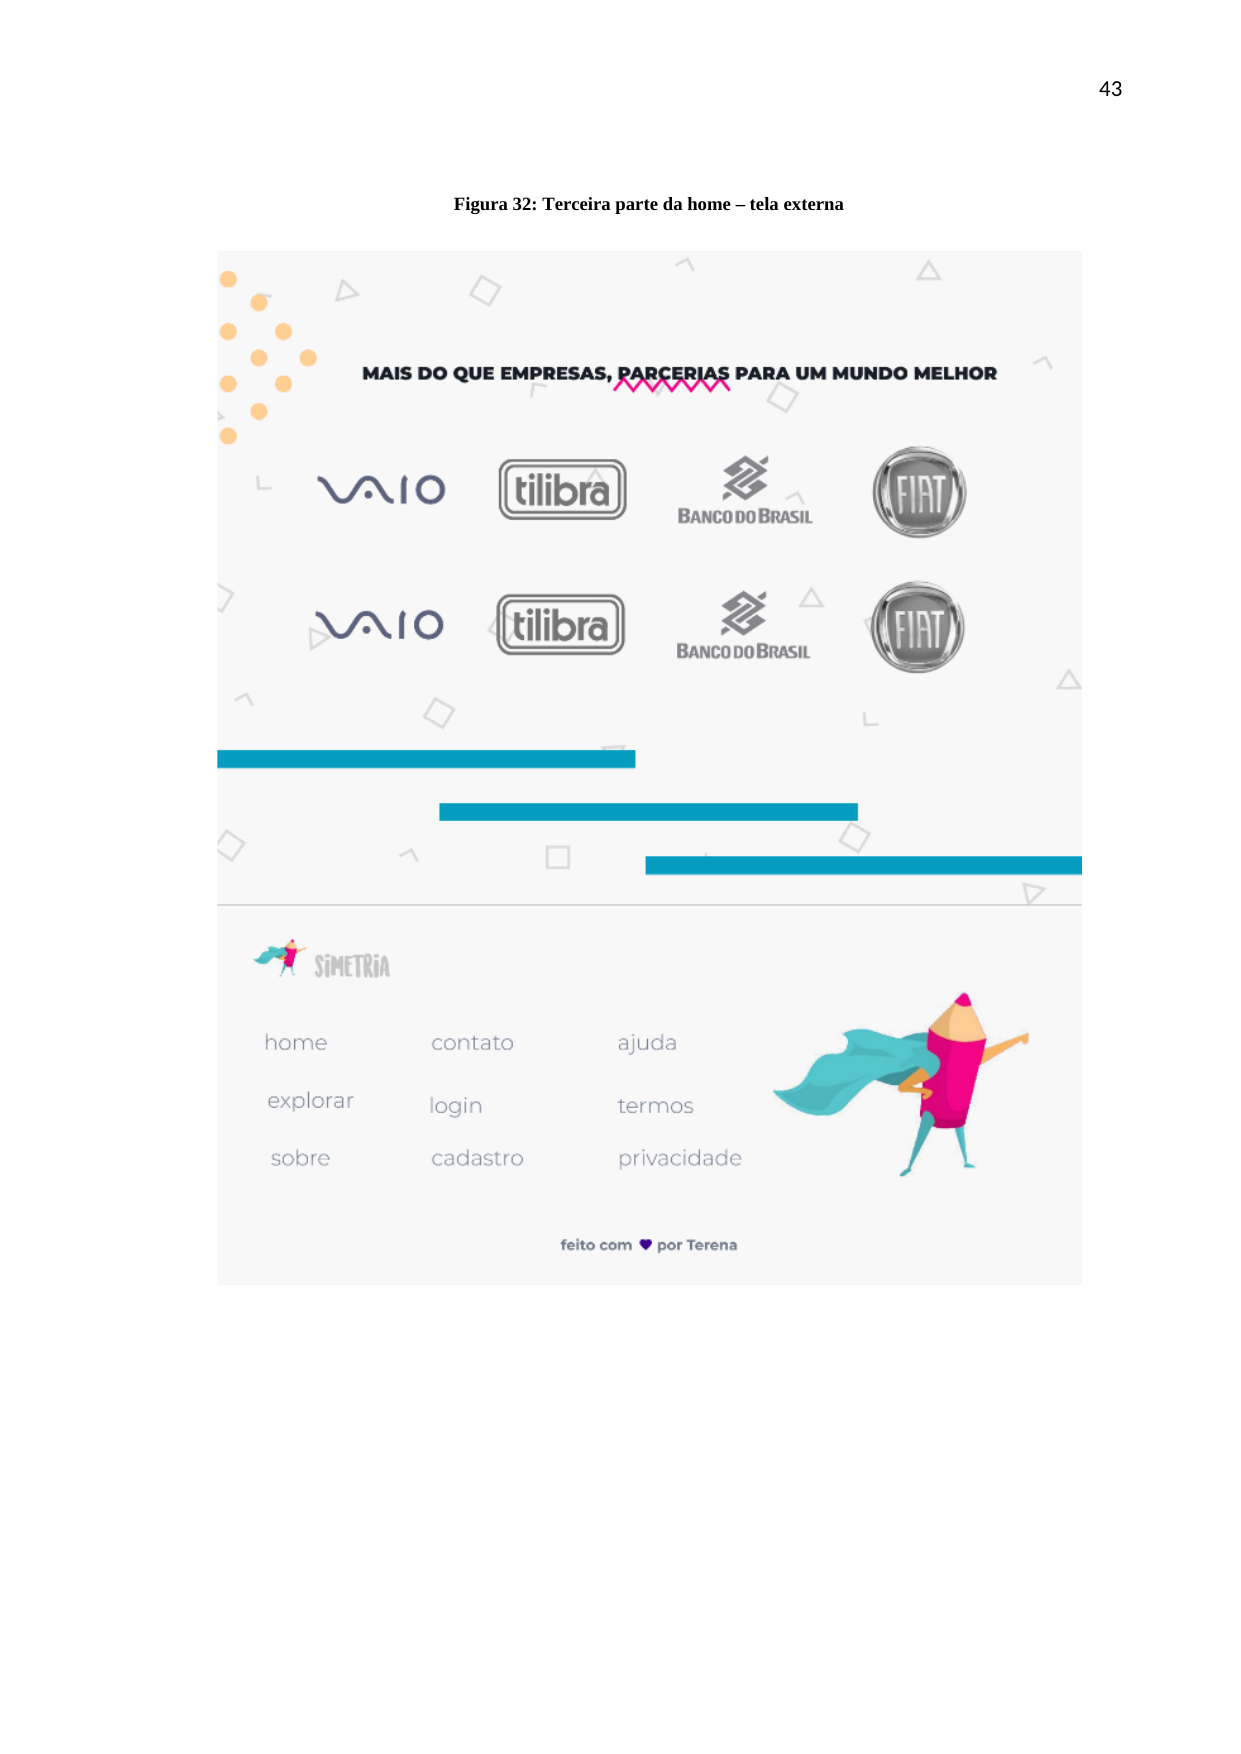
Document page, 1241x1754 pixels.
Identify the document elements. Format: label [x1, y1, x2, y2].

picture [217, 251, 1082, 1285]
